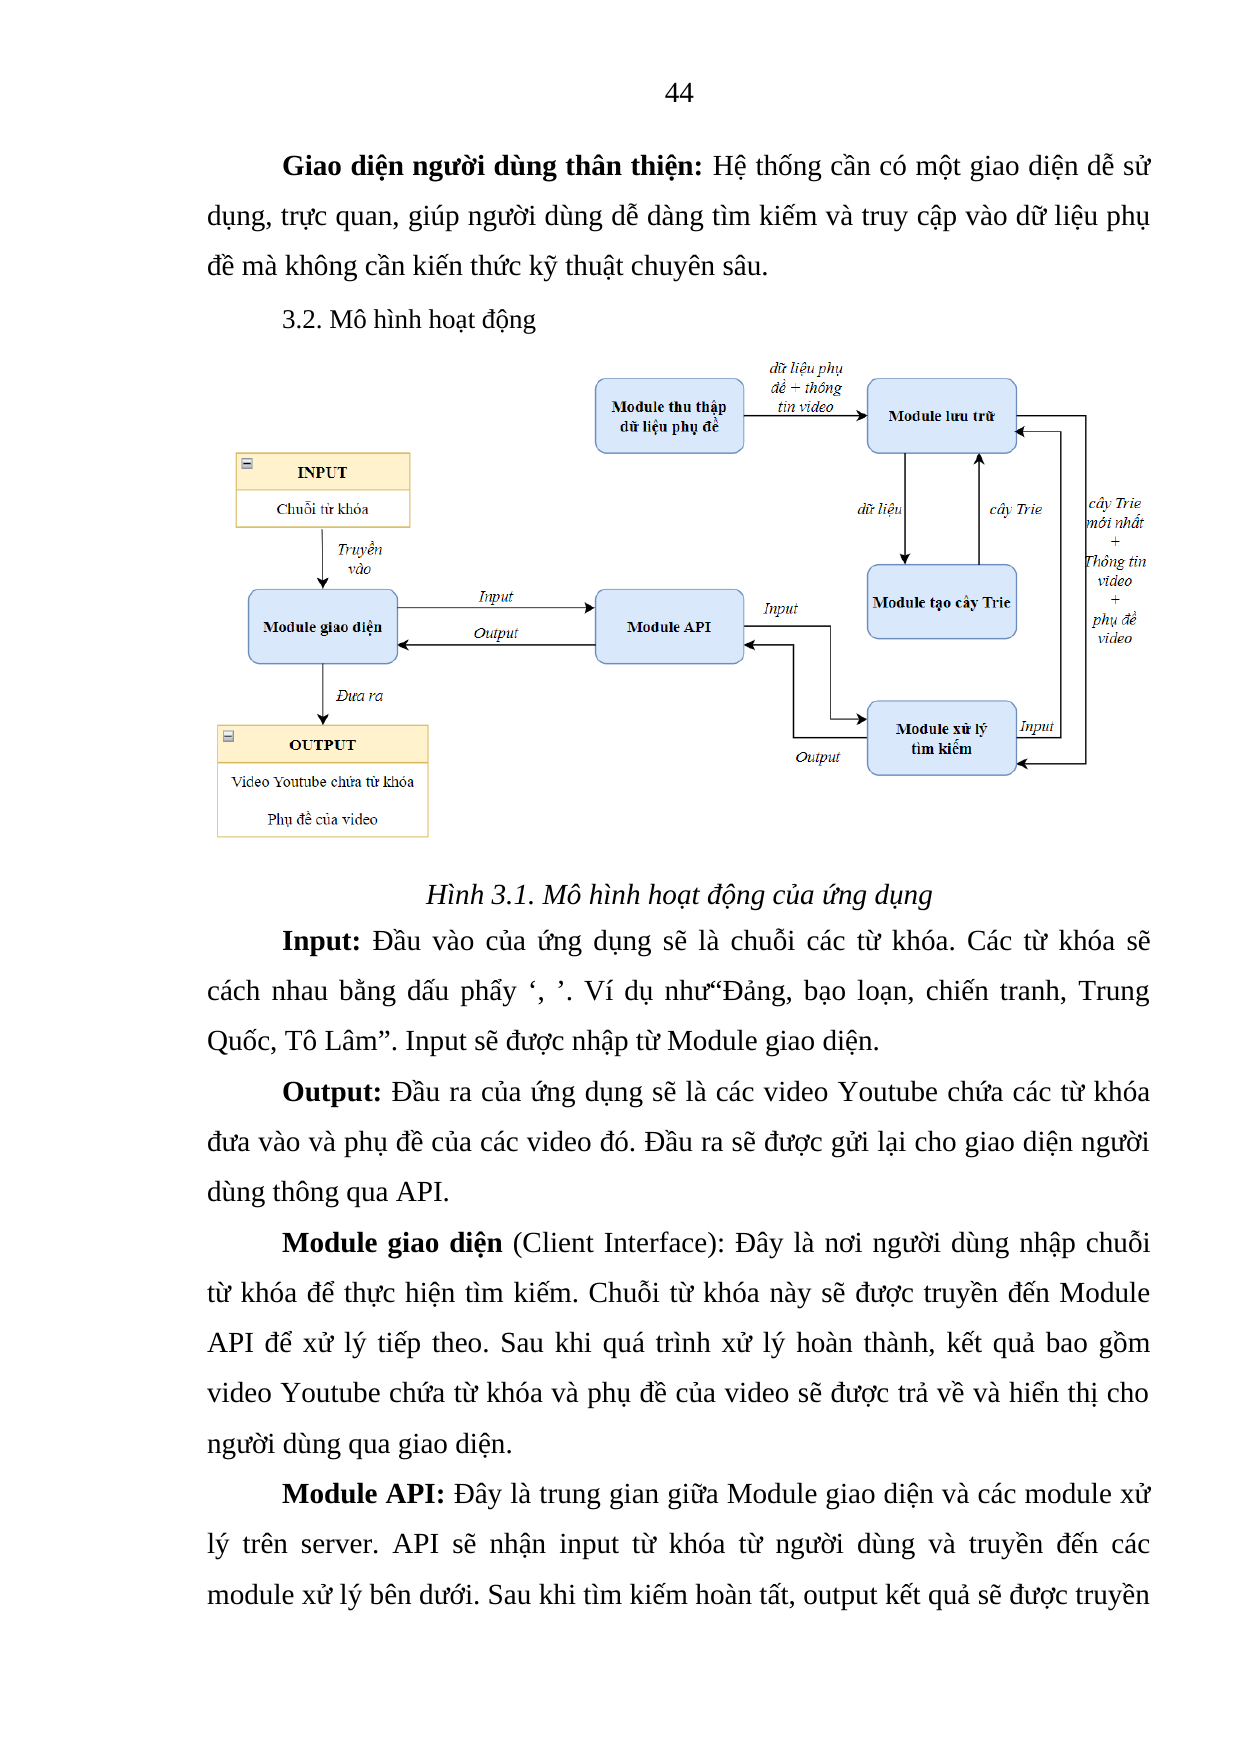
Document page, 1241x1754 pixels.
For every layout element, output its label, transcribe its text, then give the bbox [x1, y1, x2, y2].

text Giao diện người dùng thân thiện: Hệ thống cần có một giao diện dễ sử dụng, trực quan, giúp người dùng dễ dàng tìm kiếm và truy cập vào dữ liệu phụ đề mà không cần kiến thức kỹ thuật chuyên sâu. [207, 148, 1152, 282]
text Hình 3.1. Mô hình hoạt động của ứng dụng [207, 877, 1152, 910]
text Module giao diện (Client Interface): Đây là nơi người dùng nhập chuỗi từ khóa để thực hiện tìm kiếm. Chuỗi từ khóa này sẽ được truyền đến Module API để xử lý tiếp theo. Sau khi quá trình xử lý hoàn thành, kết quả bao gồm video Youtube chứa từ khóa và phụ đề của video sẽ được trả về và hiển thị cho người dùng qua giao diện. [207, 1225, 1152, 1459]
text Output: Đầu ra của ứng dụng sẽ là các video Youtube chứa các từ khóa đưa vào và phụ đề của các video đó. Đầu ra sẽ được gửi lại cho giao diện người dùng thông qua API. [207, 1074, 1152, 1208]
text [207, 1476, 1152, 1610]
text 3.2. Mô hình hoạt động [207, 303, 1152, 334]
text Input: Đầu vào của ứng dụng sẽ là chuỗi các từ khóa. Các từ khóa sẽ cách nhau bằng dấu phẩy ‘, ’. Ví dụ như“Đảng, bạo loạn, chiến tranh, Trung Quốc, Tô Lâm”. Input sẽ được nhập từ Module giao diện. [207, 923, 1152, 1057]
picture [206, 349, 1152, 848]
